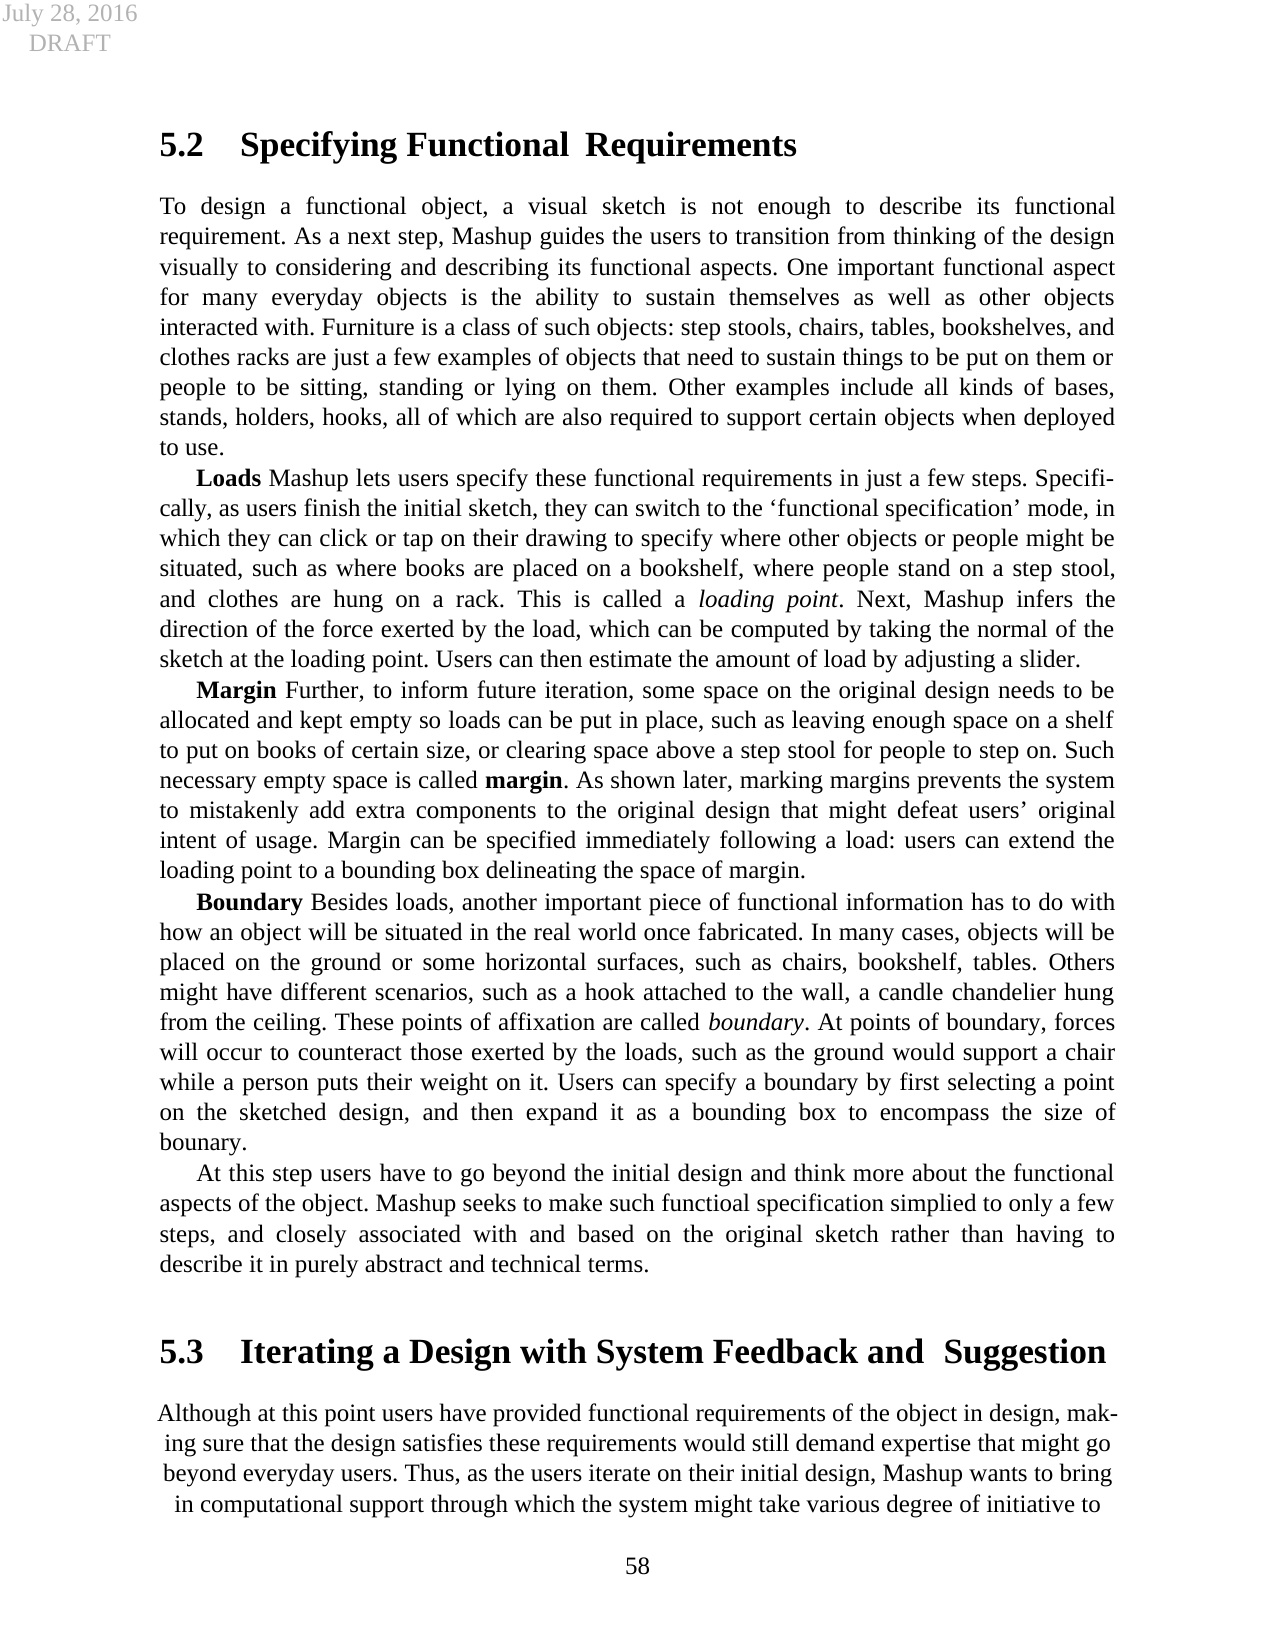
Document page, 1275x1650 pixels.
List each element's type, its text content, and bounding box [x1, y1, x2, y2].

text Although at this point users have provided functional requirements of the object in design, mak- ing sure that the design satisfies these requirements would still demand expertise that might go beyond everyday users. Thus, as the users iterate on their initial design, Mashup wants to bring in computational support through which the system might take various degree of initiative to [156, 1398, 1119, 1517]
subtitle Iterating a Design with System Feedback and Suggestion [159, 1331, 1127, 1371]
text Boundary Besides loads, another important piece of functional information has to do with how an object will be situated in the real world once fabricated. In many cases, objects will be placed on the ground or some horizontal surfaces, such as chairs, bookshelf, tables. Others might have different scenarios, such as a hook attached to the wall, a candle chandelier hung from the ceiling. These points of affixation are called boundary. At points of boundary, forces will occur to counteract those exerted by the loads, such as the ground would support a chair while a person puts their weight on it. Users can specify a boundary by first selecting a point on the sketched design, and then expand it as a bounding box to encompass the size of bounary. [159, 887, 1116, 1156]
text At this step users have to go beyond the initial design and think more about the functional aspects of the object. Mashup seeks to make such functioal specification simplied to only a few steps, and closely associated with and based on the original sketch rather than having to describe it in purely abstract and technical terms. [159, 1158, 1116, 1277]
text 58 [540, 1551, 735, 1579]
subtitle Specifying Functional Requirements [159, 123, 1127, 164]
text To design a functional object, a visual sketch is not enough to describe its functional requirement. As a next step, Mashup guides the users to transition from thinking of the design visually to considering and describing its functional aspects. One important functional aspect for many everyday objects is the ability to sustain themselves as well as other objects interacted with. Furniture is a class of such objects: step stools, chairs, tables, bookshelves, and clothes racks are just a few examples of objects that need to sustain things to be put on them or people to be sitting, standing or lying on them. Other examples include all kinds of bases, stands, holders, hooks, all of which are also required to support certain objects when deployed to use. [159, 191, 1116, 461]
text Margin Further, to inform future iteration, some space on the original design needs to be allocated and kept empty so loads can be put in place, such as leaving enough space on a shelf to put on books of certain size, or clearing space above a step stool for people to step on. Such necessary empty space is called margin. As shown later, marking margins prevents the system to mistakenly add extra components to the original design that might defeat users’ original intent of usage. Margin can be specified immediately following a load: users can extend the loading point to a bounding box delineating the space of margin. [159, 675, 1116, 884]
text Loads Mashup lets users specify these functional requirements in just a few steps. Specifi- cally, as users finish the initial sketch, they can switch to the ‘functional specification’ mode, in which they can click or tap on their drawing to specify where other objects or people might be situated, such as where books are placed on a bookshelf, where people stand on a step stool, and clothes are hung on a rack. This is called a loading point. Next, Mashup infers the direction of the force exerted by the load, which can be computed by taking the normal of the sketch at the loading point. Users can then estimate the amount of load by adjusting a slider. [159, 463, 1116, 673]
